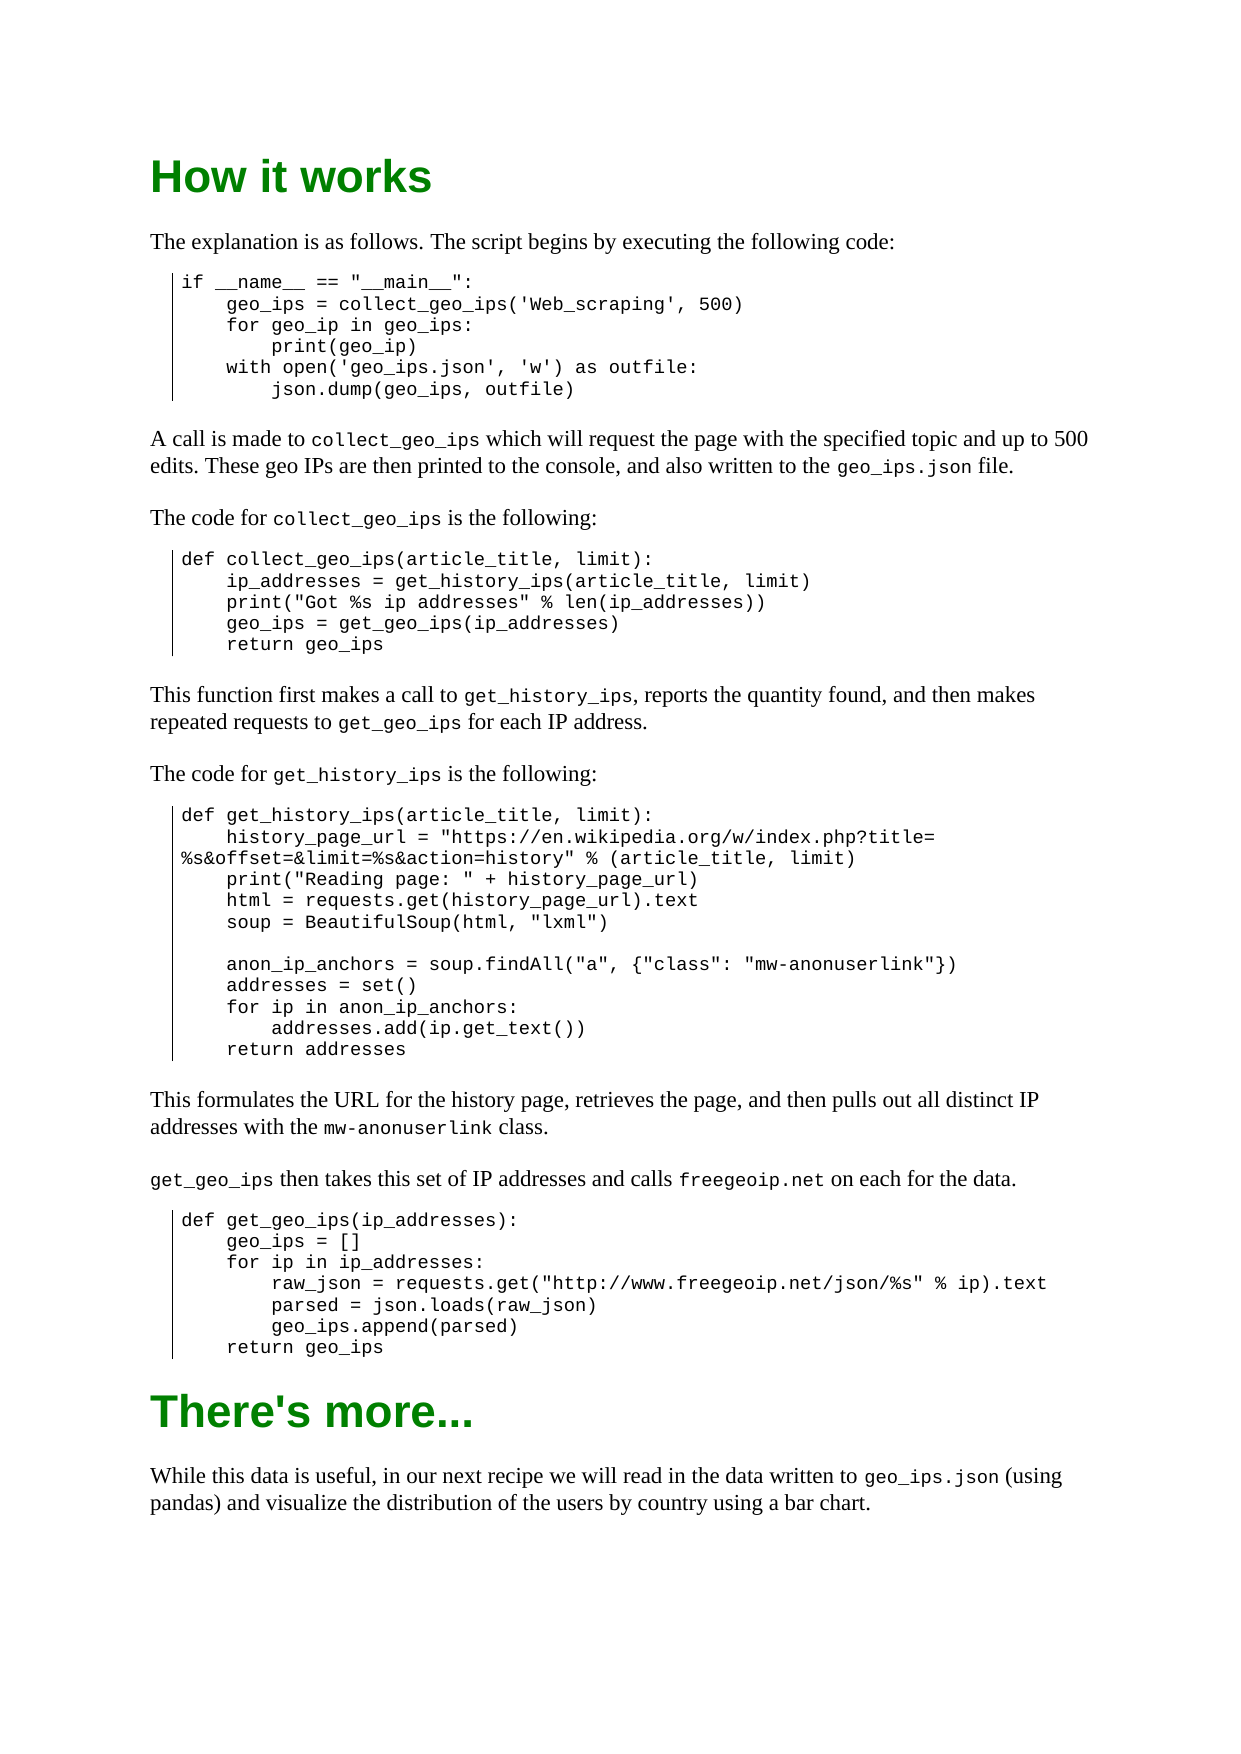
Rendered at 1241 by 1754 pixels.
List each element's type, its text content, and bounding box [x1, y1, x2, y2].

text This function first makes a call to get_history_ips, reports the quantity found, and then makes repeated requests to get_geo_ips for each IP address. [150, 681, 1090, 735]
text The code for collect_geo_ips is the following: [150, 504, 1090, 531]
text The explanation is as follows. The script begins by executing the following code: [150, 228, 1090, 254]
text def get_history_ips(article_title, limit): history_page_url = "https://en.wikipedia.org/w/index.php?title=%s&offset=&limit=%s&action=history" % (article_title, limit) print("Reading page: " + history_page_url) html = requests.get(history_page_url).text soup = BeautifulSoup(html, "lxml") anon_ip_anchors = soup.findAll("a", {"class": "mw-anonuserlink"}) addresses = set() for ip in anon_ip_anchors: addresses.add(ip.get_text()) return addresses [173, 806, 1090, 1061]
text def collect_geo_ips(article_title, limit): ip_addresses = get_history_ips(article_title, limit) print("Got %s ip addresses" % len(ip_addresses)) geo_ips = get_geo_ips(ip_addresses) return geo_ips [173, 550, 1090, 656]
text While this data is useful, in our next recipe we will read in the data written to geo_ips.json (using pandas) and visualize the distribution of the users by country using a bar chart. [150, 1462, 1090, 1515]
text This formulates the URL for the history page, retrieves the page, and then pulls out all distinct IP addresses with the mw-anonuserlink class. [150, 1086, 1090, 1140]
text def get_geo_ips(ip_addresses): geo_ips = [] for ip in ip_addresses: raw_json = requests.get("http://www.freegeoip.net/json/%s" % ip).text parsed = json.loads(raw_json) geo_ips.append(parsed) return geo_ips [173, 1210, 1090, 1359]
text The code for get_history_ips is the following: [150, 760, 1090, 787]
text if __name__ == "__main__": geo_ips = collect_geo_ips('Web_scraping', 500) for geo_ip in geo_ips: print(geo_ip) with open('geo_ips.json', 'w') as outfile: json.dump(geo_ips, outfile) [173, 273, 1090, 401]
text get_geo_ips then takes this set of IP addresses and calls freegeoip.net on each for the data. [150, 1165, 1090, 1192]
subtitle There's more... [150, 1384, 1090, 1437]
text A call is made to collect_geo_ips which will request the page with the specified topic and up to 500 edits. These geo IPs are then printed to the console, and also written to the geo_ips.json file. [150, 426, 1090, 479]
subtitle How it works [150, 150, 1090, 203]
